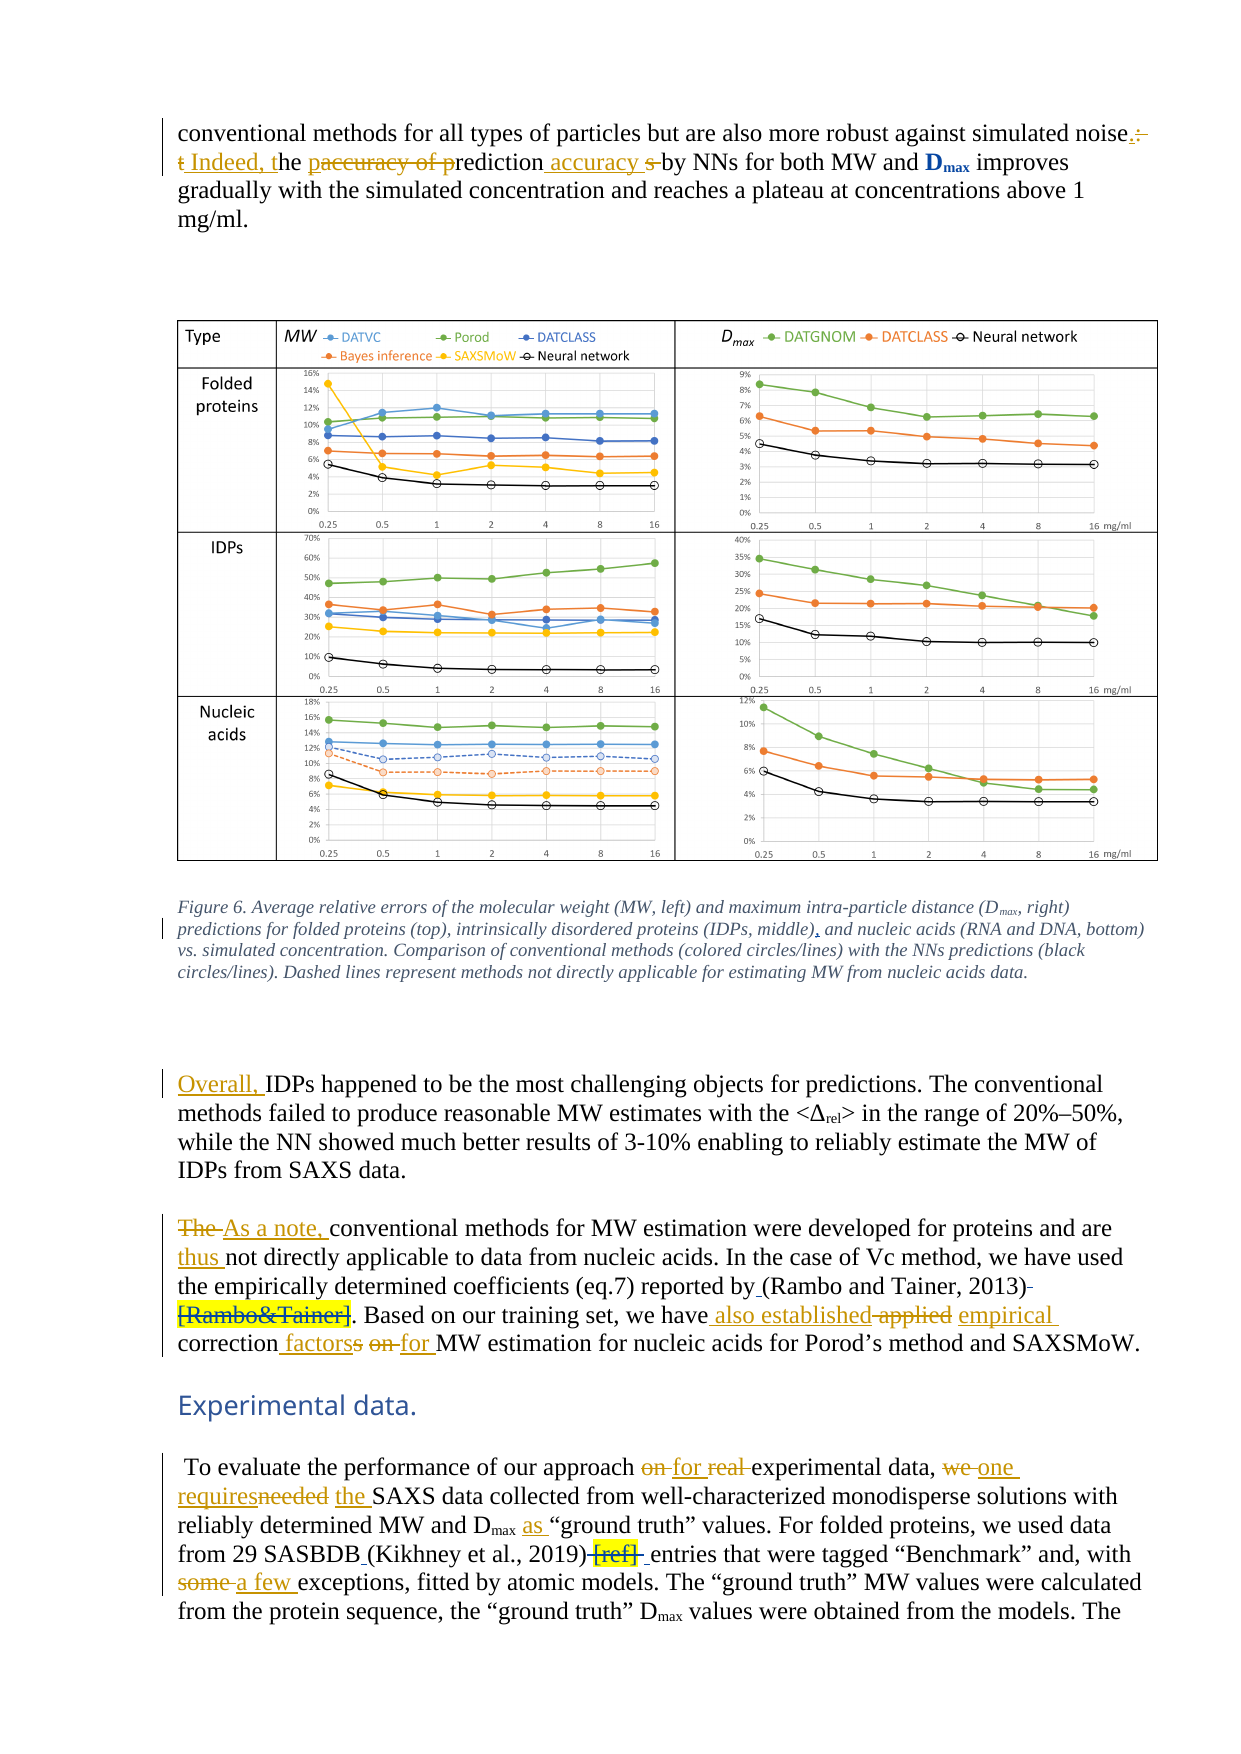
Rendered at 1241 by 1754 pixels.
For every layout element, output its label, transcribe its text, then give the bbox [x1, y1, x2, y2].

text Experimental data. [177, 1386, 1152, 1423]
text IDPs happened to be the most challenging objects for predictions. The conventional methods failed to produce reasonable MW estimates with the <Δrel> in the range of 20%–50%, while the NN showed much better results of 3-10% enabling to reliably estimate the MW of IDPs from SAXS data. [177, 1069, 1152, 1184]
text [177, 118, 1152, 233]
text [177, 1452, 1152, 1625]
text Figure 6. Average relative errors of the molecular weight (MW, left) and maximum intra-particle distance (Dmax, right) predictions for folded proteins (top), intrinsically disordered proteins (IDPs, middle) and nucleic acids (RNA and DNA, bottom) vs. simulated concentration. Comparison of conventional methods (colored circles/lines) with the NNs predictions (black circles/lines). Dashed lines represent methods not directly applicable for estimating MW from nucleic acids data. [177, 896, 1152, 982]
text conventional methods for MW estimation were developed for proteins and are not directly applicable to data from nucleic acids. In the case of Vc method, we have used the empirically determined coefficients (eq.7) reported by(Rambo and Tainer, 2013). Based on our training set, we have correction MW estimation for nucleic acids for Porod’s method and SAXSMoW. [177, 1213, 1152, 1357]
picture [178, 321, 1157, 860]
